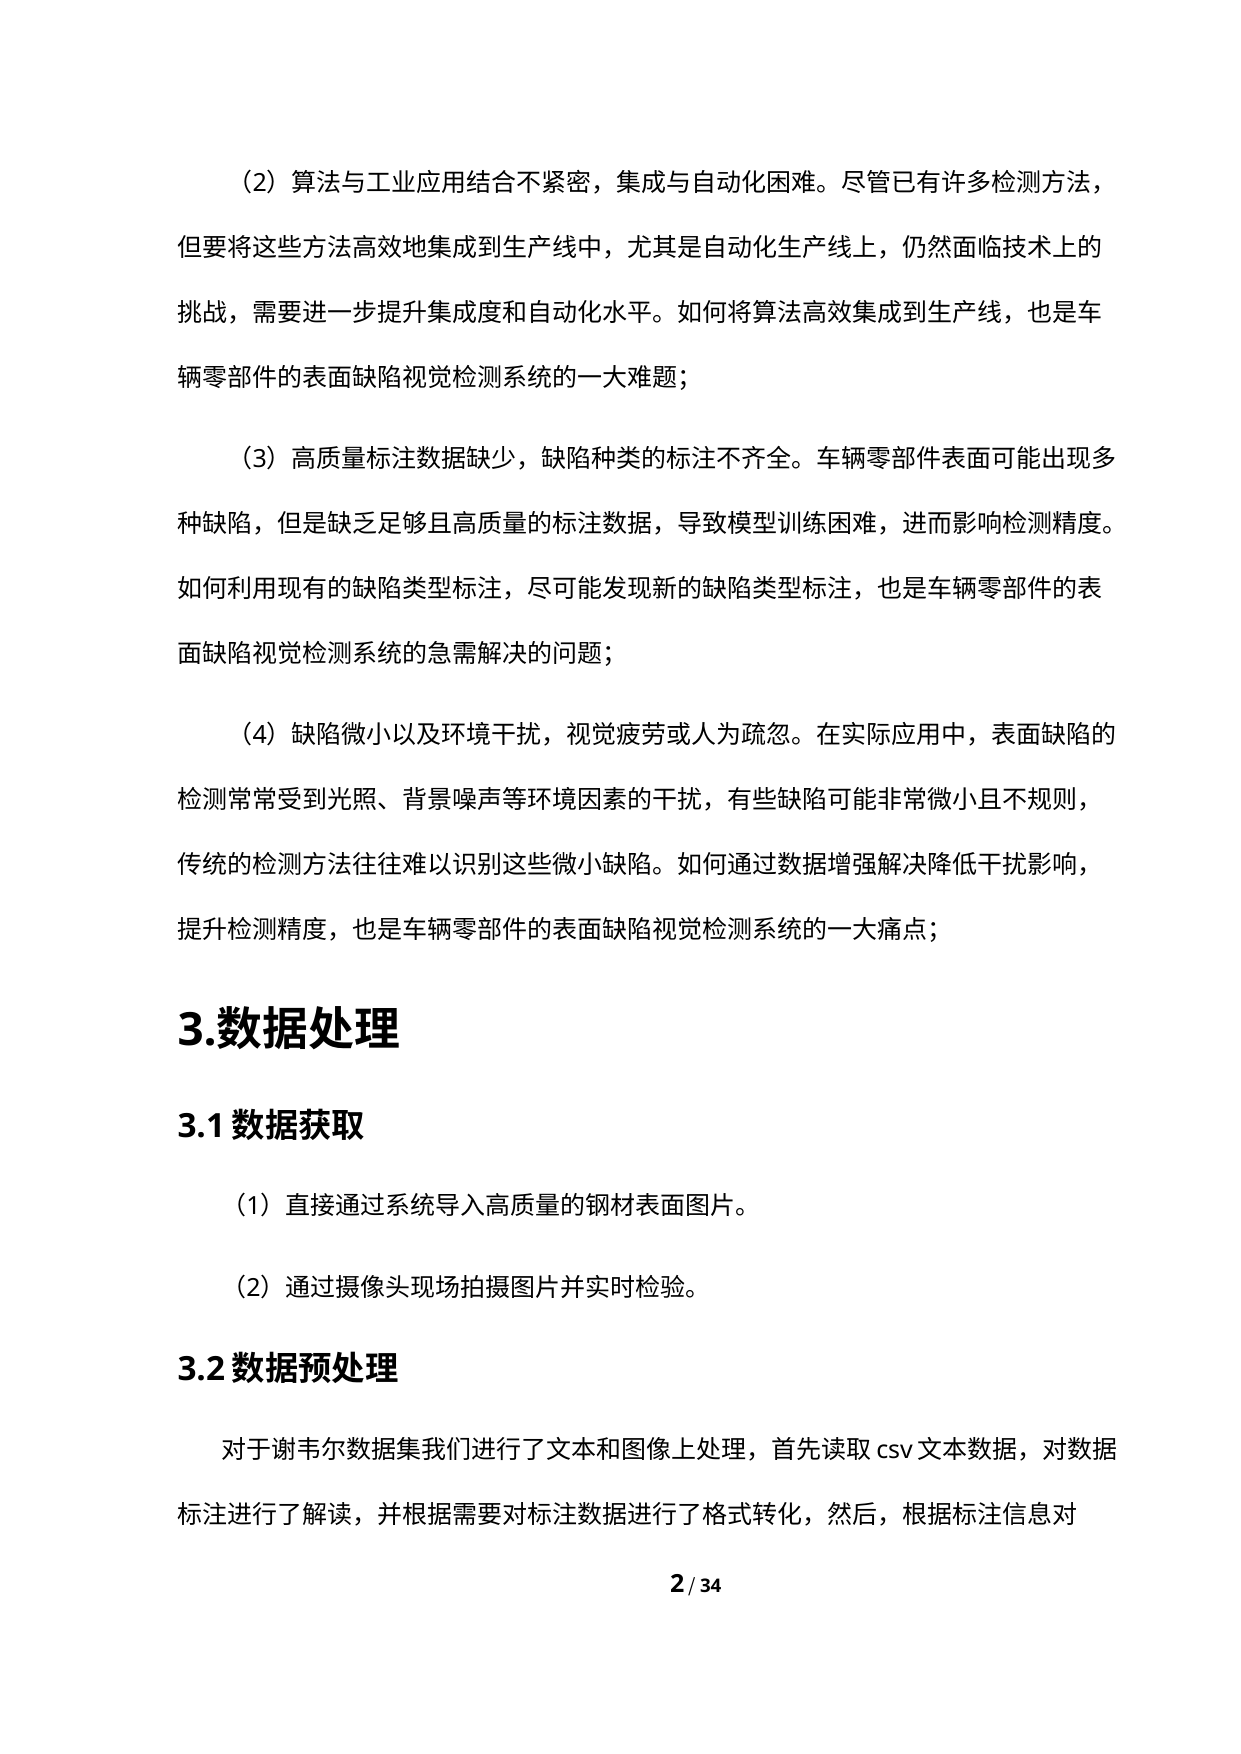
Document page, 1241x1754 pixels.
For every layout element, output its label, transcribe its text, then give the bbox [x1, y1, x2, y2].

text （3）高质量标注数据缺少，缺陷种类的标注不齐全。车辆零部件表面可能出现多种缺陷，但是缺乏足够且高质量的标注数据，导致模型训练困难，进而影响检测精度。如何利用现有的缺陷类型标注，尽可能发现新的缺陷类型标注，也是车辆零部件的表面缺陷视觉检测系统的急需解决的问题； [177, 424, 1122, 684]
subtitle 3.2数据预处理 [177, 1334, 1122, 1399]
text （4）缺陷微小以及环境干扰，视觉疲劳或人为疏忽。在实际应用中，表面缺陷的检测常常受到光照、背景噪声等环境因素的干扰，有些缺陷可能非常微小且不规则，传统的检测方法往往难以识别这些微小缺陷。如何通过数据增强解决降低干扰影响，提升检测精度，也是车辆零部件的表面缺陷视觉检测系统的一大痛点； [177, 700, 1122, 960]
text 3.数据处理 [177, 976, 1122, 1074]
text （1）直接通过系统导入高质量的钢材表面图片。 [177, 1171, 1122, 1236]
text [177, 1415, 1122, 1545]
subtitle 3.1数据获取 [177, 1090, 1122, 1155]
text （2）算法与工业应用结合不紧密，集成与自动化困难。尽管已有许多检测方法，但要将这些方法高效地集成到生产线中，尤其是自动化生产线上，仍然面临技术上的挑战，需要进一步提升集成度和自动化水平。如何将算法高效集成到生产线，也是车辆零部件的表面缺陷视觉检测系统的一大难题； [177, 148, 1122, 408]
text （2）通过摄像头现场拍摄图片并实时检验。 [177, 1253, 1122, 1318]
